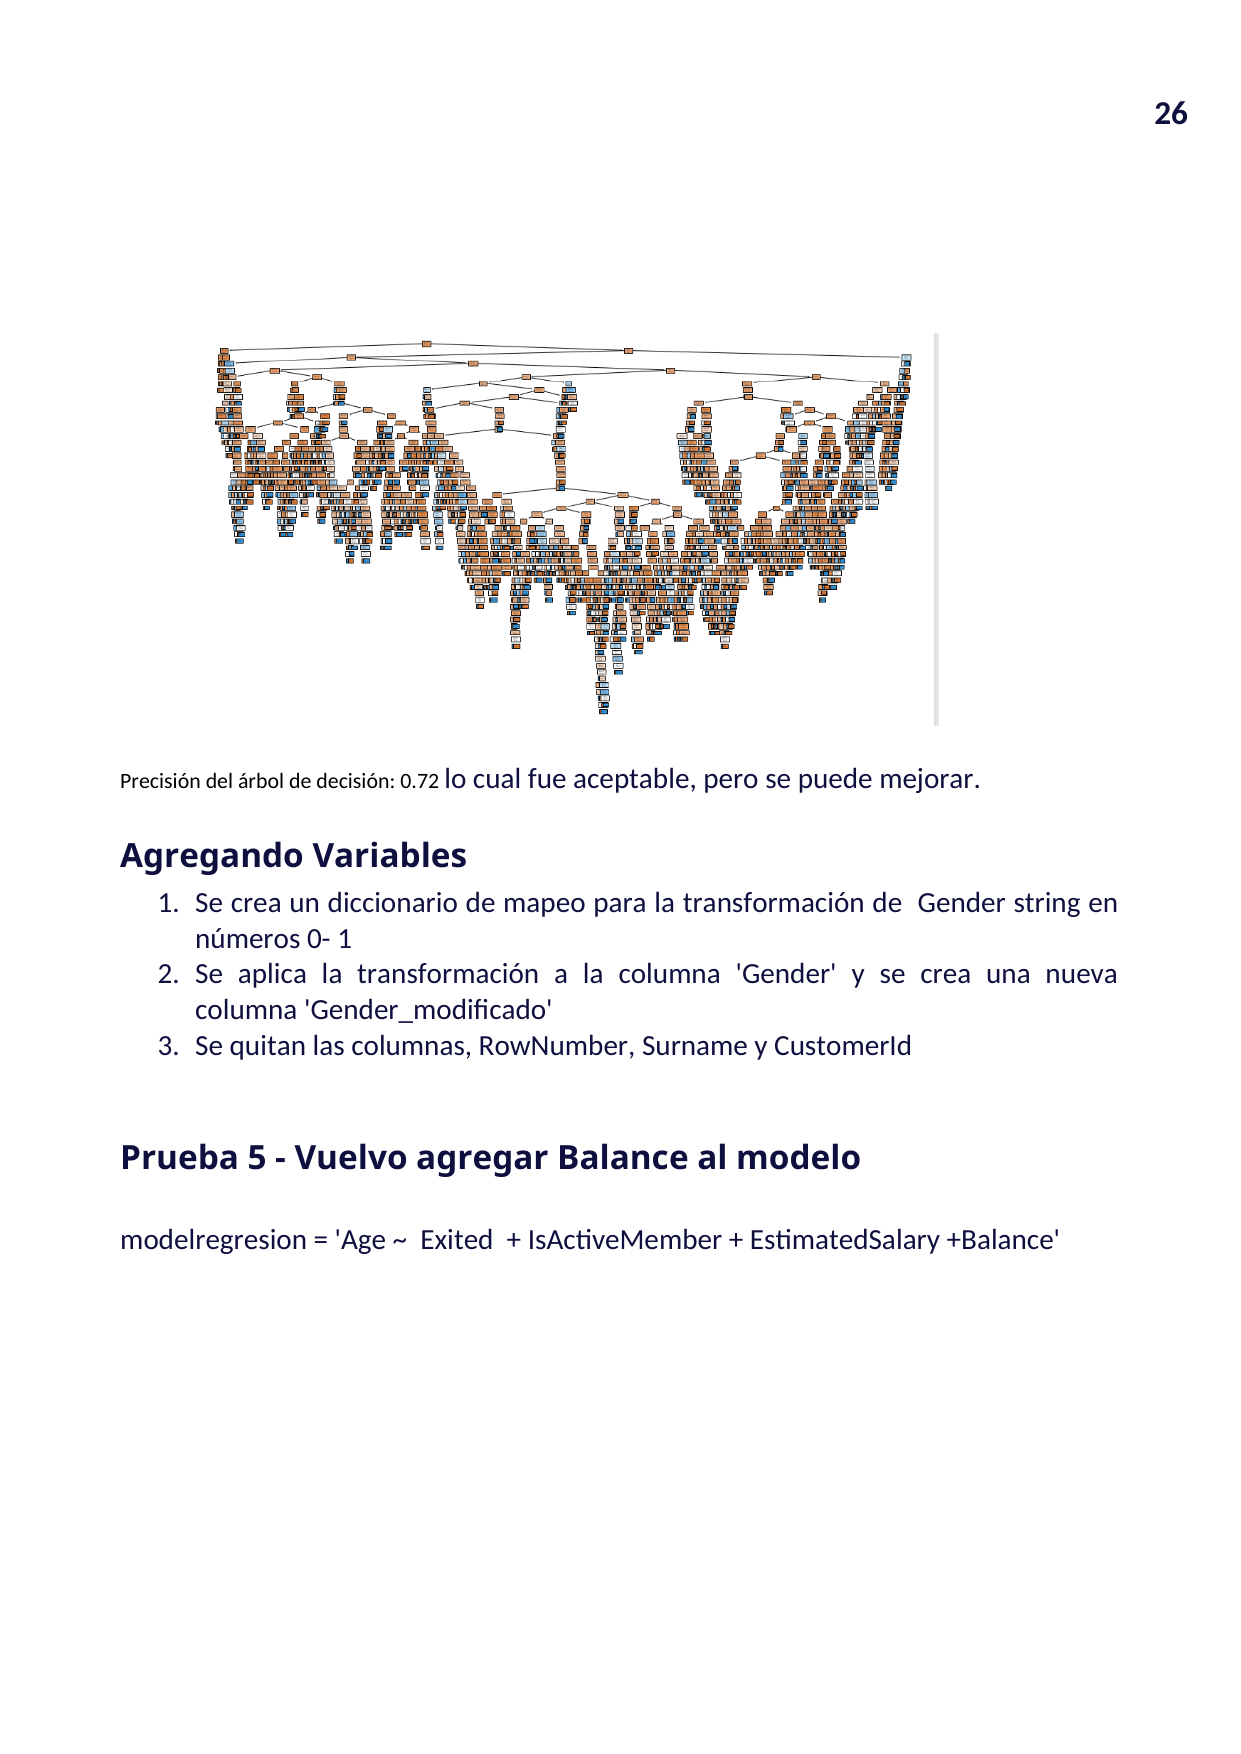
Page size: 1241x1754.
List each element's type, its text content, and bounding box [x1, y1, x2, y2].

subtitle Prueba 5 - Vuelvo agregar Balance al modelo [120, 1133, 1120, 1179]
list Se quitan las columnas, RowNumber, Surname y CustomerId [157, 1027, 1120, 1062]
text Precisión del árbol de decisión: 0.72 lo cual fue aceptable, pero se puede mejorar. [120, 761, 1120, 796]
list Se aplica la transformación a la columna 'Gender' y se crea una nueva columna 'Gender_modificado' [157, 955, 1120, 1027]
subtitle Agregando Variables [120, 832, 1120, 877]
text modelregresion = 'Age ~ Exited + IsActiveMember + EstimatedSalary +Balance' [120, 1221, 1120, 1257]
list Se crea un diccionario de mapeo para la transformación de Gender string en números 0- 1 [157, 884, 1120, 955]
picture [120, 333, 939, 726]
